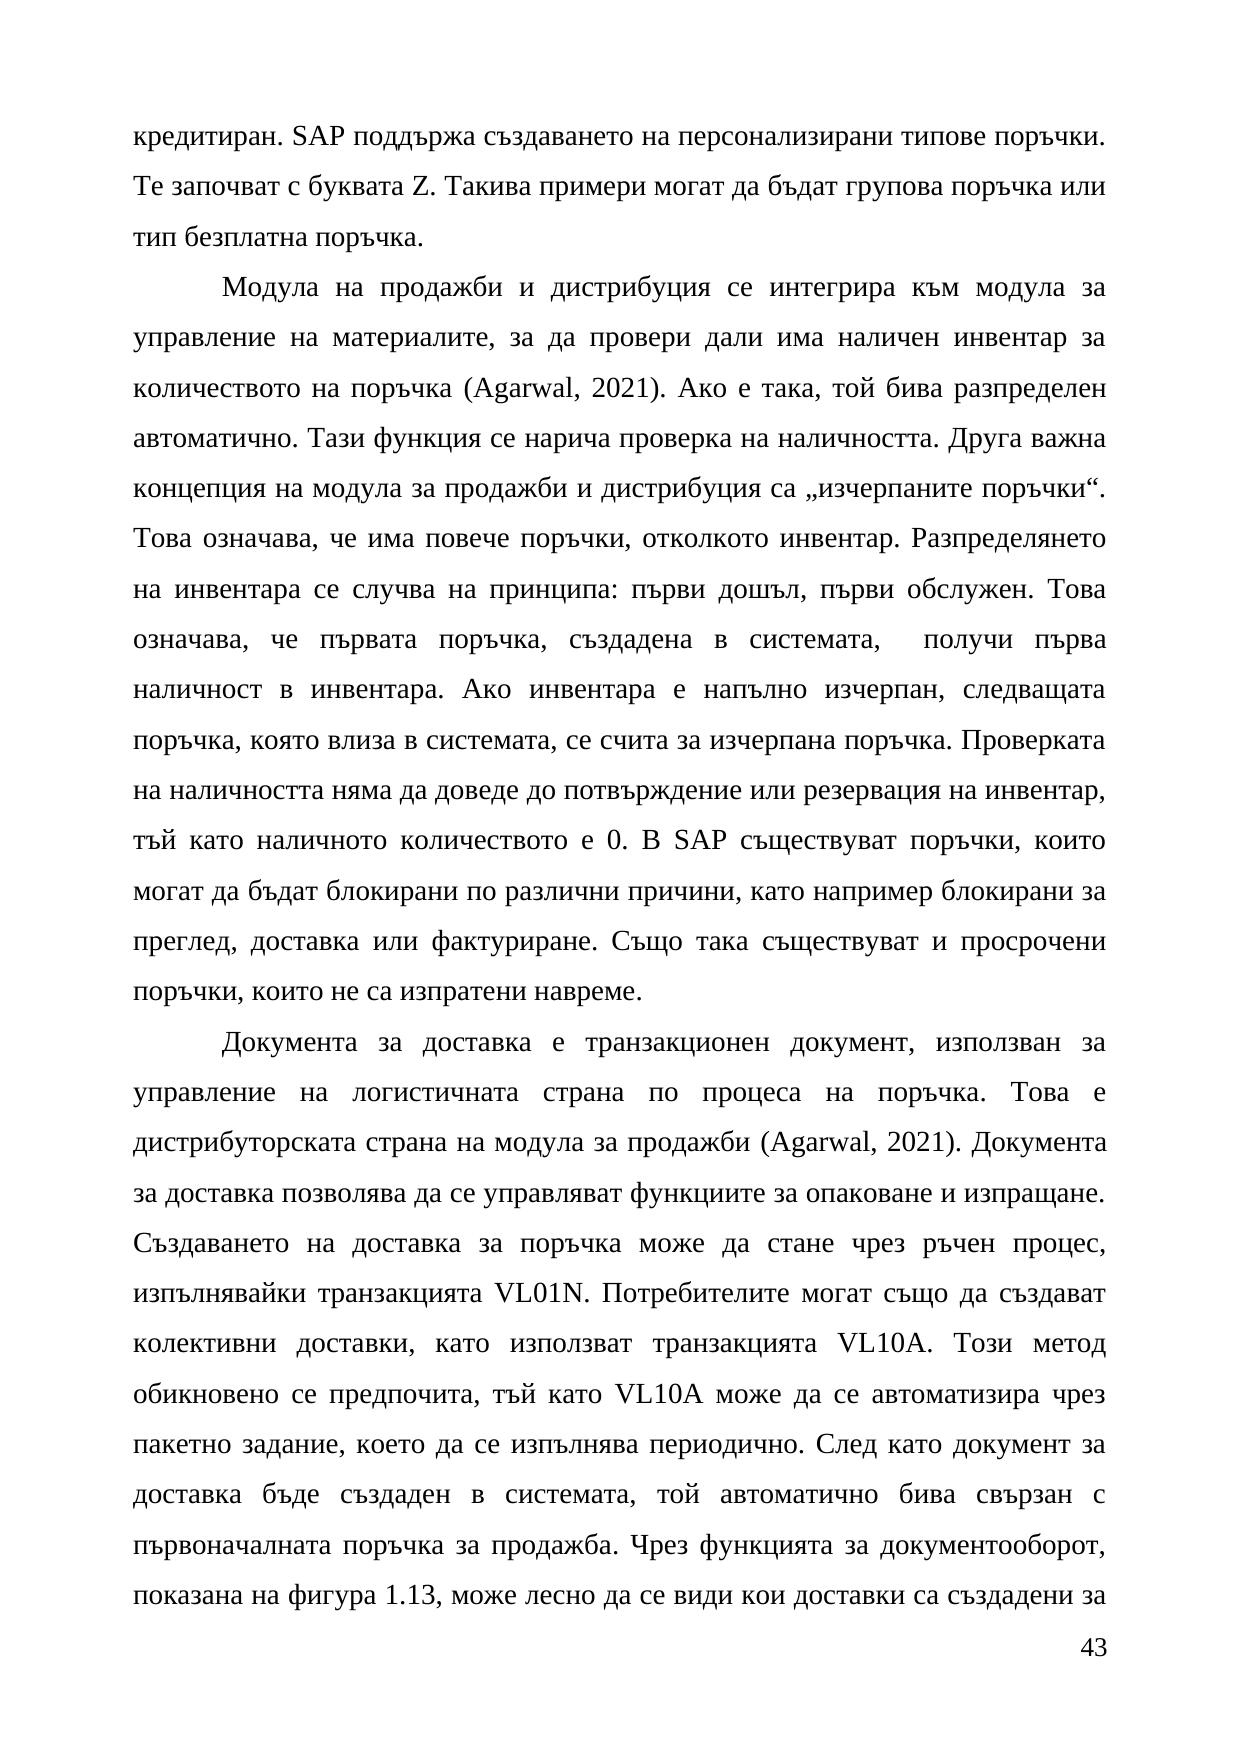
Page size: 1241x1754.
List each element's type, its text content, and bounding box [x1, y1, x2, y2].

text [133, 1024, 1107, 1611]
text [133, 118, 1107, 252]
text Модула на продажби и дистрибуция се интегрира към модула за управление на материалите, за да провери дали има наличен инвентар за количеството на поръчка (Agarwal, 2021). Ако е така, той бива разпределен автоматично. Тази функция се нарича проверка на наличността. Друга важна концепция на модула за продажби и дистрибуция са „изчерпаните поръчки“. Това означава, че има повече поръчки, отколкото инвентар. Разпределянето на инвентара се случва на принципа: първи дошъл, първи обслужен. Това означава, че първата поръчка, създадена в системата, получи първа наличност в инвентара. Ако инвентара е напълно изчерпан, следващата поръчка, която влиза в системата, се счита за изчерпана поръчка. Проверката на наличността няма да доведе до потвърждение или резервация на инвентар, тъй като наличното количеството е 0. В SAP съществуват поръчки, които могат да бъдат блокирани по различни причини, като например блокирани за преглед, доставка или фактуриране. Също така съществуват и просрочени поръчки, които не са изпратени навреме. [133, 269, 1107, 1007]
